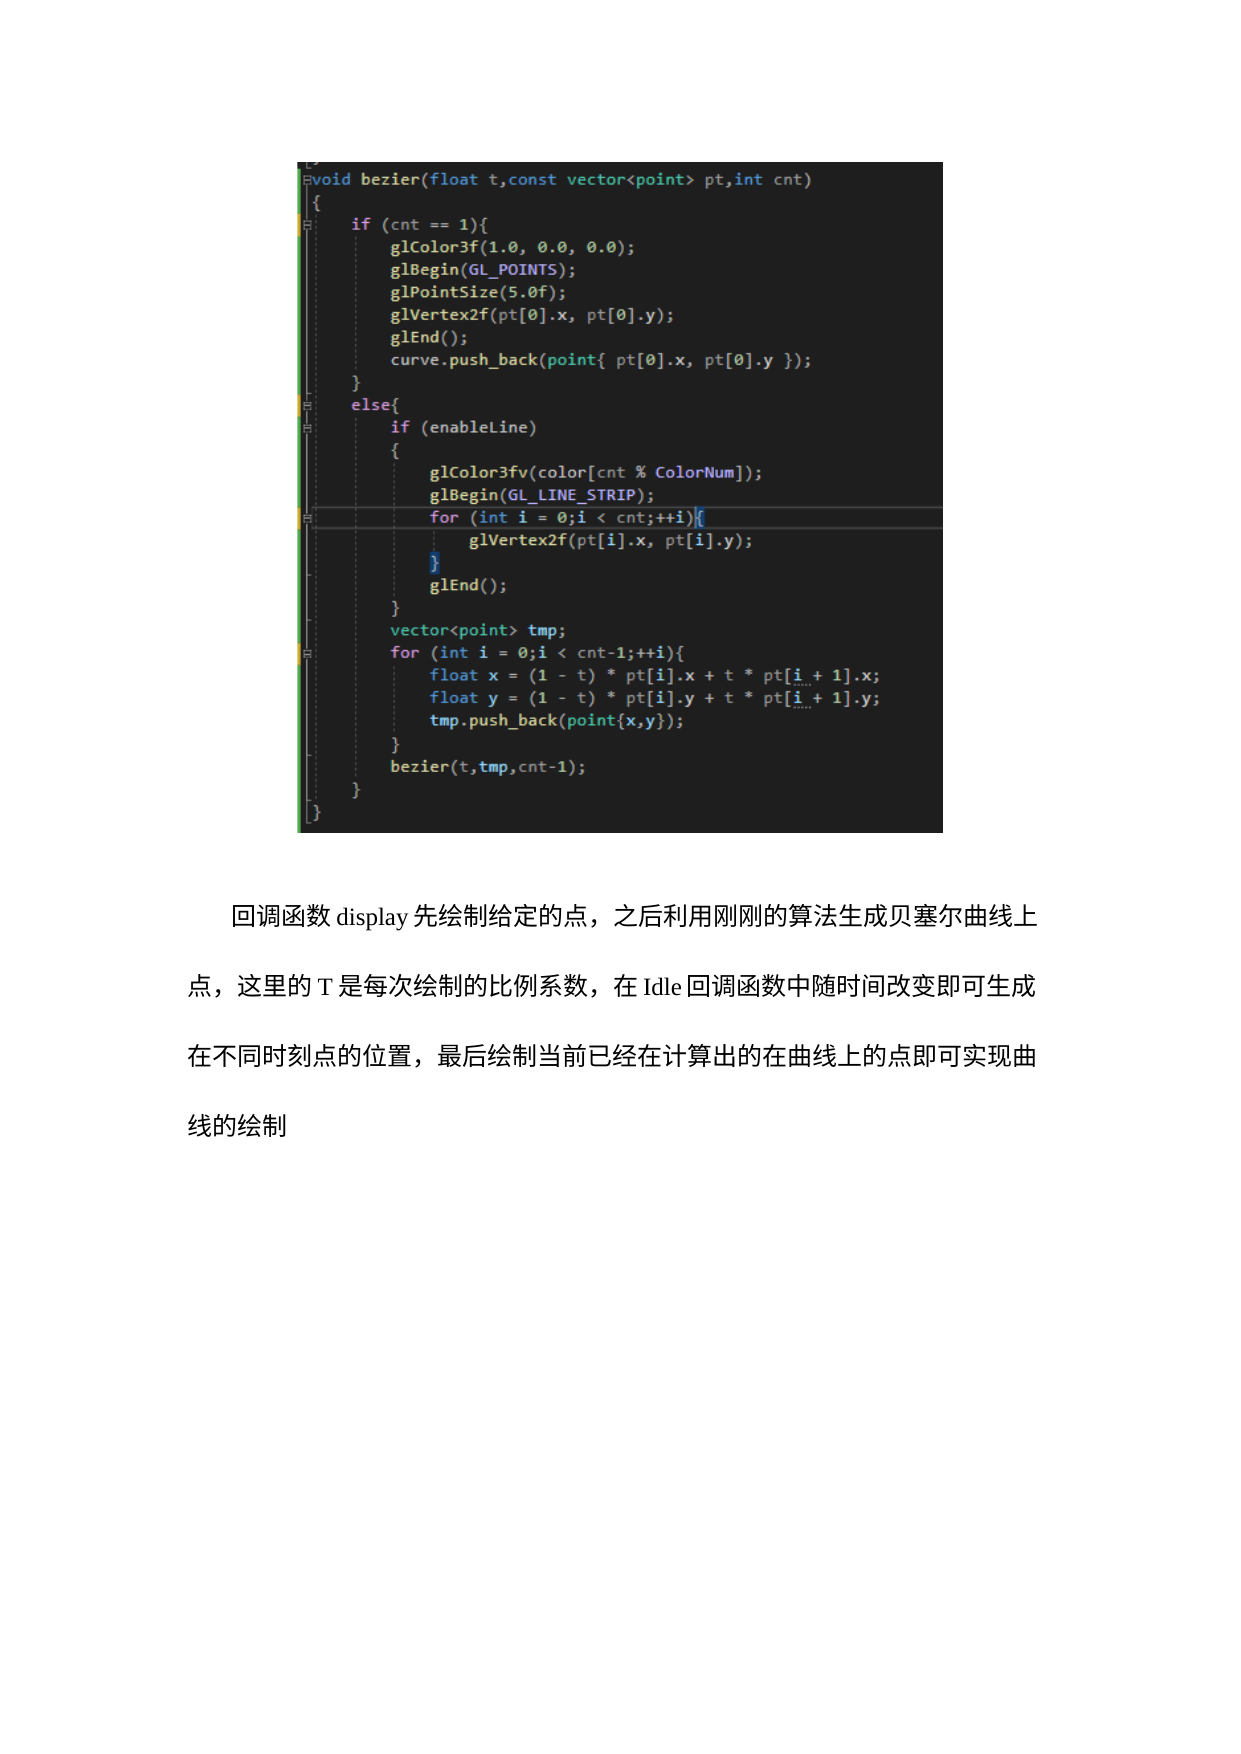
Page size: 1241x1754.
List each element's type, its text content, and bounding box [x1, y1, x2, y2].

text 回调函数display先绘制给定的点，之后利用刚刚的算法生成贝塞尔曲线上点，这里的T是每次绘制的比例系数，在Idle回调函数中随时间改变即可生成在不同时刻点的位置，最后绘制当前已经在计算出的在曲线上的点即可实现曲线的绘制 [187, 882, 1053, 1157]
picture [297, 162, 943, 833]
